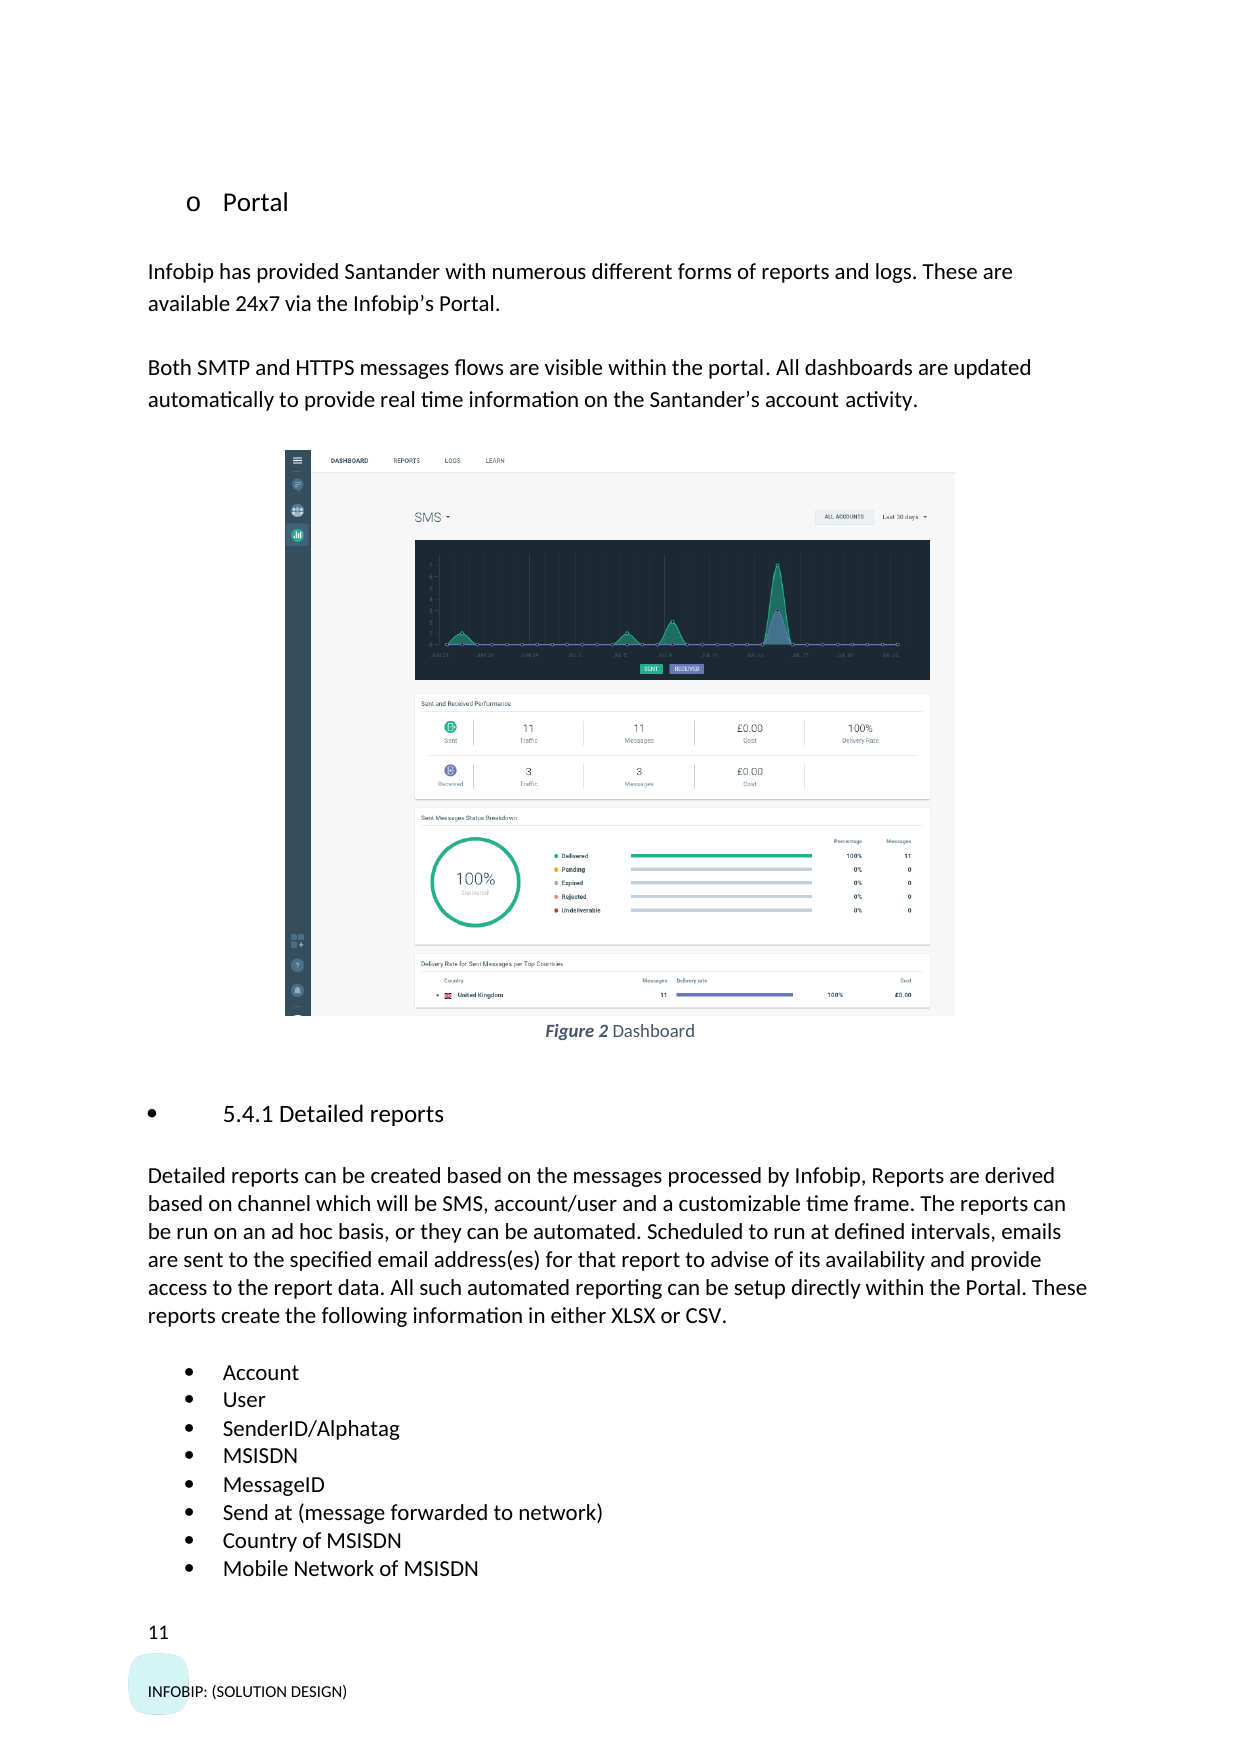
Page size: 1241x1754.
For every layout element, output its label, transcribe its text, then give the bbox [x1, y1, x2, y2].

picture [285, 450, 956, 1016]
list Send at (message forwarded to network) [185, 1498, 1093, 1526]
list Account [185, 1358, 1093, 1386]
list MessageID [185, 1470, 1093, 1498]
list Mobile Network of MSISDN [185, 1554, 1093, 1582]
picture [127, 1652, 190, 1716]
text Both SMTP and HTTPS messages flows are visible within the portal. All dashboards are updated automatically to provide real time information on the Santander’s account activity. [148, 353, 1093, 413]
list Country of MSISDN [185, 1526, 1093, 1554]
list User [185, 1386, 1093, 1414]
list SenderID/Alphatag [185, 1414, 1093, 1442]
text Detailed reports can be created based on the messages processed by Infobip, Reports are derived based on channel which will be SMS, account/user and a customizable time frame. The reports can be run on an ad hoc basis, or they can be automated. Scheduled to run at defined intervals, emails are sent to the specified email address(es) for that report to advise of its availability and provide access to the report data. All such automated reporting can be setup directly within the Portal. These reports create the following information in either XLSX or CSV. [148, 1161, 1093, 1329]
list MSISDN [185, 1442, 1093, 1470]
list 5.4.1 Detailed reports [148, 1098, 1093, 1129]
list Portal [185, 185, 1093, 219]
text Figure 2 Dashboard [148, 1019, 1093, 1042]
text Infobip has provided Santander with numerous different forms of reports and logs. These are available 24x7 via the Infobip’s Portal. [148, 257, 1093, 317]
